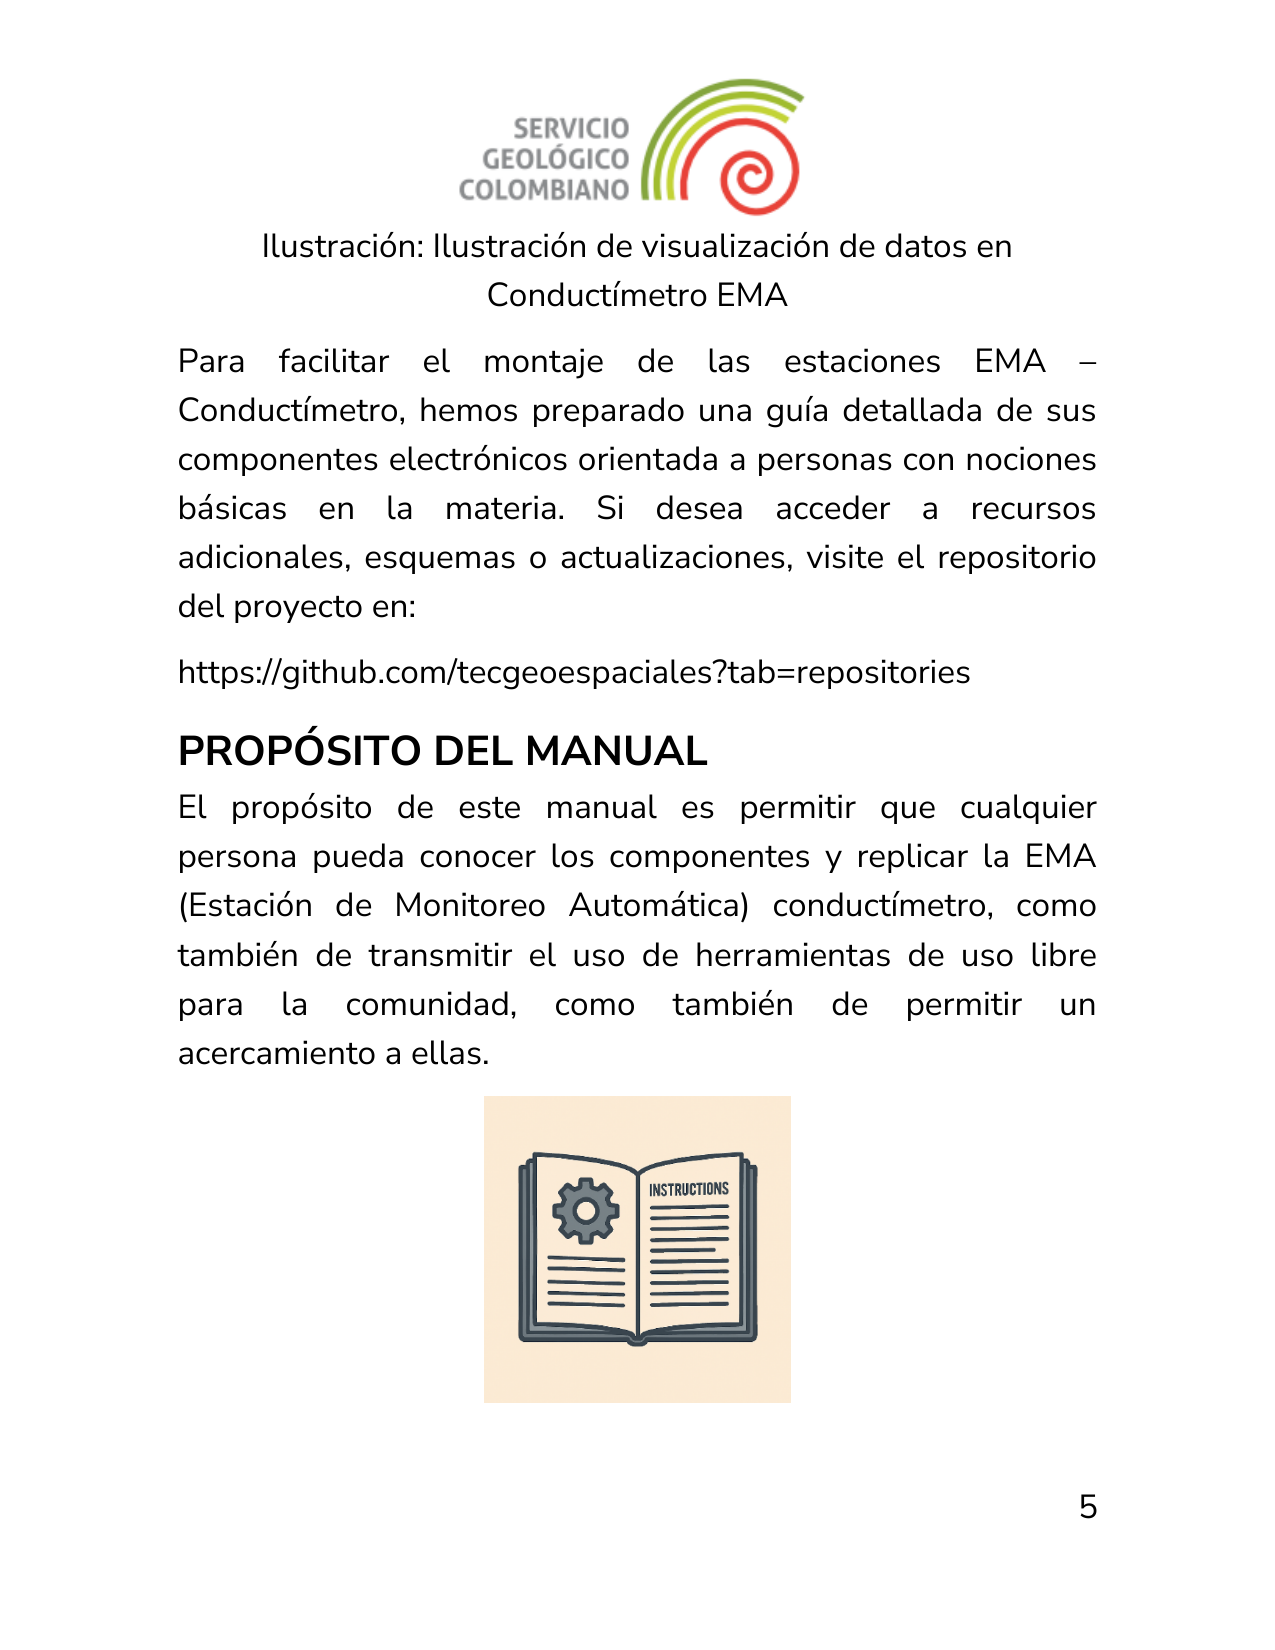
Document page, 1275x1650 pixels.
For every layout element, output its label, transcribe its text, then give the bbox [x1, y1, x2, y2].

picture [484, 1096, 791, 1403]
text Para facilitar el montaje de las estaciones EMA – Conductímetro, hemos preparado una guía detallada de sus componentes electrónicos orientada a personas con nociones básicas en la materia. Si desea acceder a recursos adicionales, esquemas o actualizaciones, visite el repositorio del proyecto en: [177, 338, 1098, 629]
text Ilustración: Ilustración de visualización de datos en Conductímetro EMA [177, 224, 1098, 318]
subtitle PROPÓSITO DEL MANUAL [177, 724, 1098, 781]
text https://github.com/tecgeoespaciales?tab=repositories [177, 649, 1098, 695]
text El propósito de este manual es permitir que cualquier persona pueda conocer los componentes y replicar la EMA (Estación de Monitoreo Automática) conductímetro, como también de transmitir el uso de herramientas de uso libre para la comunidad, como también de permitir un acercamiento a ellas. [177, 785, 1098, 1076]
picture [452, 73, 823, 224]
